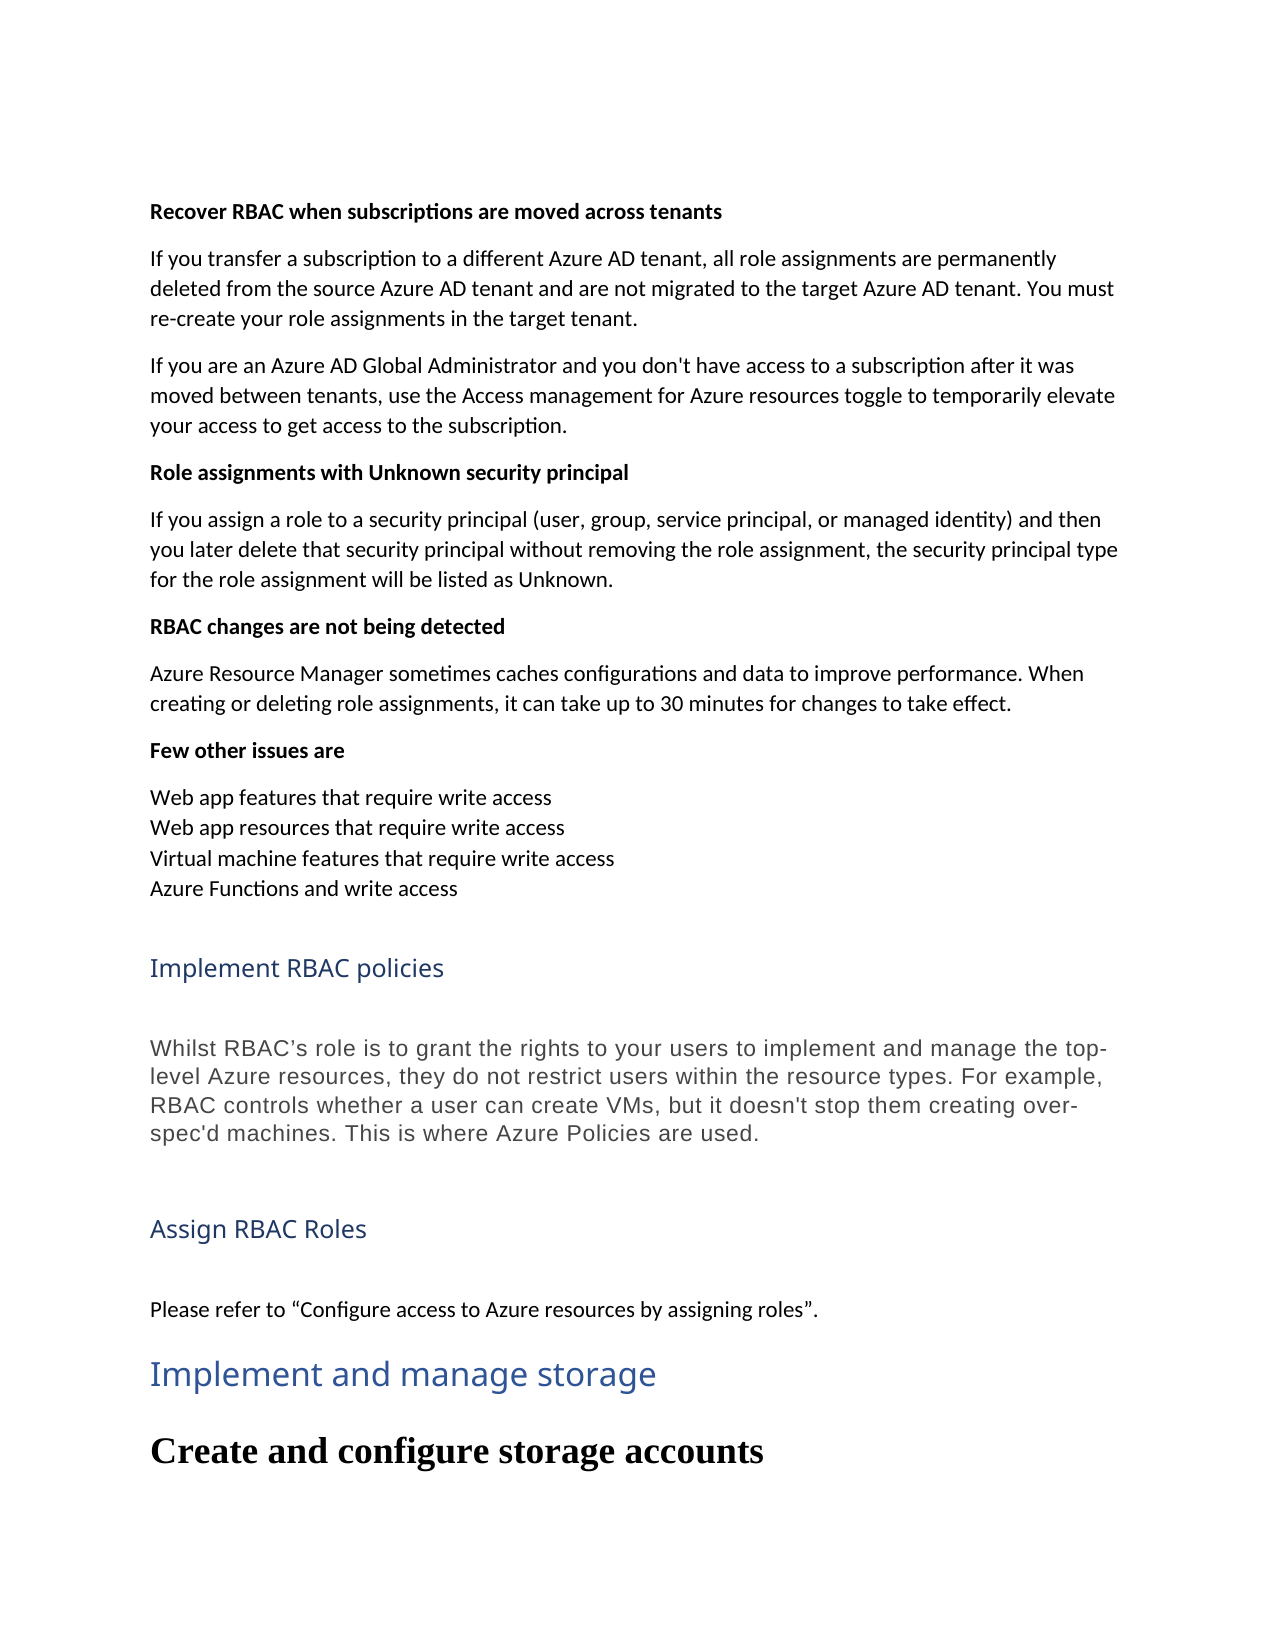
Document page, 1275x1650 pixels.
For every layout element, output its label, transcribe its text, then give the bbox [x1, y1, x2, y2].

subtitle Assign RBAC Roles [150, 1212, 1125, 1246]
text Web app features that require write access [150, 783, 1125, 811]
text If you assign a role to a security principal (user, group, service principal, or managed identity) and then you later delete that security principal without removing the role assignment, the security principal type for the role assignment will be listed as Unknown. [150, 505, 1125, 594]
text Web app resources that require write access [150, 813, 1125, 842]
text Azure Resource Manager sometimes caches configurations and data to improve performance. When creating or deleting role assignments, it can take up to 30 minutes for changes to take effect. [150, 659, 1125, 718]
text Role assignments with Unknown security principal [150, 458, 1125, 486]
subtitle Implement and manage storage [150, 1351, 1125, 1396]
text If you are an Azure AD Global Administrator and you don't have access to a subscription after it was moved between tenants, use the Access management for Azure resources toggle to temporarily elevate your access to get access to the subscription. [150, 351, 1125, 439]
text Please refer to “Configure access to Azure resources by assigning roles”. [150, 1296, 1125, 1324]
text Few other issues are [150, 736, 1125, 764]
text If you transfer a subscription to a different Azure AD tenant, all role assignments are permanently deleted from the source Azure AD tenant and are not migrated to the target Azure AD tenant. You must re-create your role assignments in the target tenant. [150, 244, 1125, 332]
text Recover RBAC when subscriptions are moved across tenants [150, 197, 1125, 225]
subtitle Implement RBAC policies [150, 951, 1125, 985]
subtitle Create and configure storage accounts [150, 1429, 1125, 1472]
text Azure Functions and write access [150, 874, 1125, 902]
text Whilst RBAC’s role is to grant the rights to your users to implement and manage the top-level Azure resources, they do not restrict users within the resource types. For example, RBAC controls whether a user can create VMs, but it doesn't stop them creating over-spec'd machines. This is where Azure Policies are used. [150, 1035, 1125, 1146]
text Virtual machine features that require write access [150, 844, 1125, 872]
text RBAC changes are not being detected [150, 612, 1125, 641]
